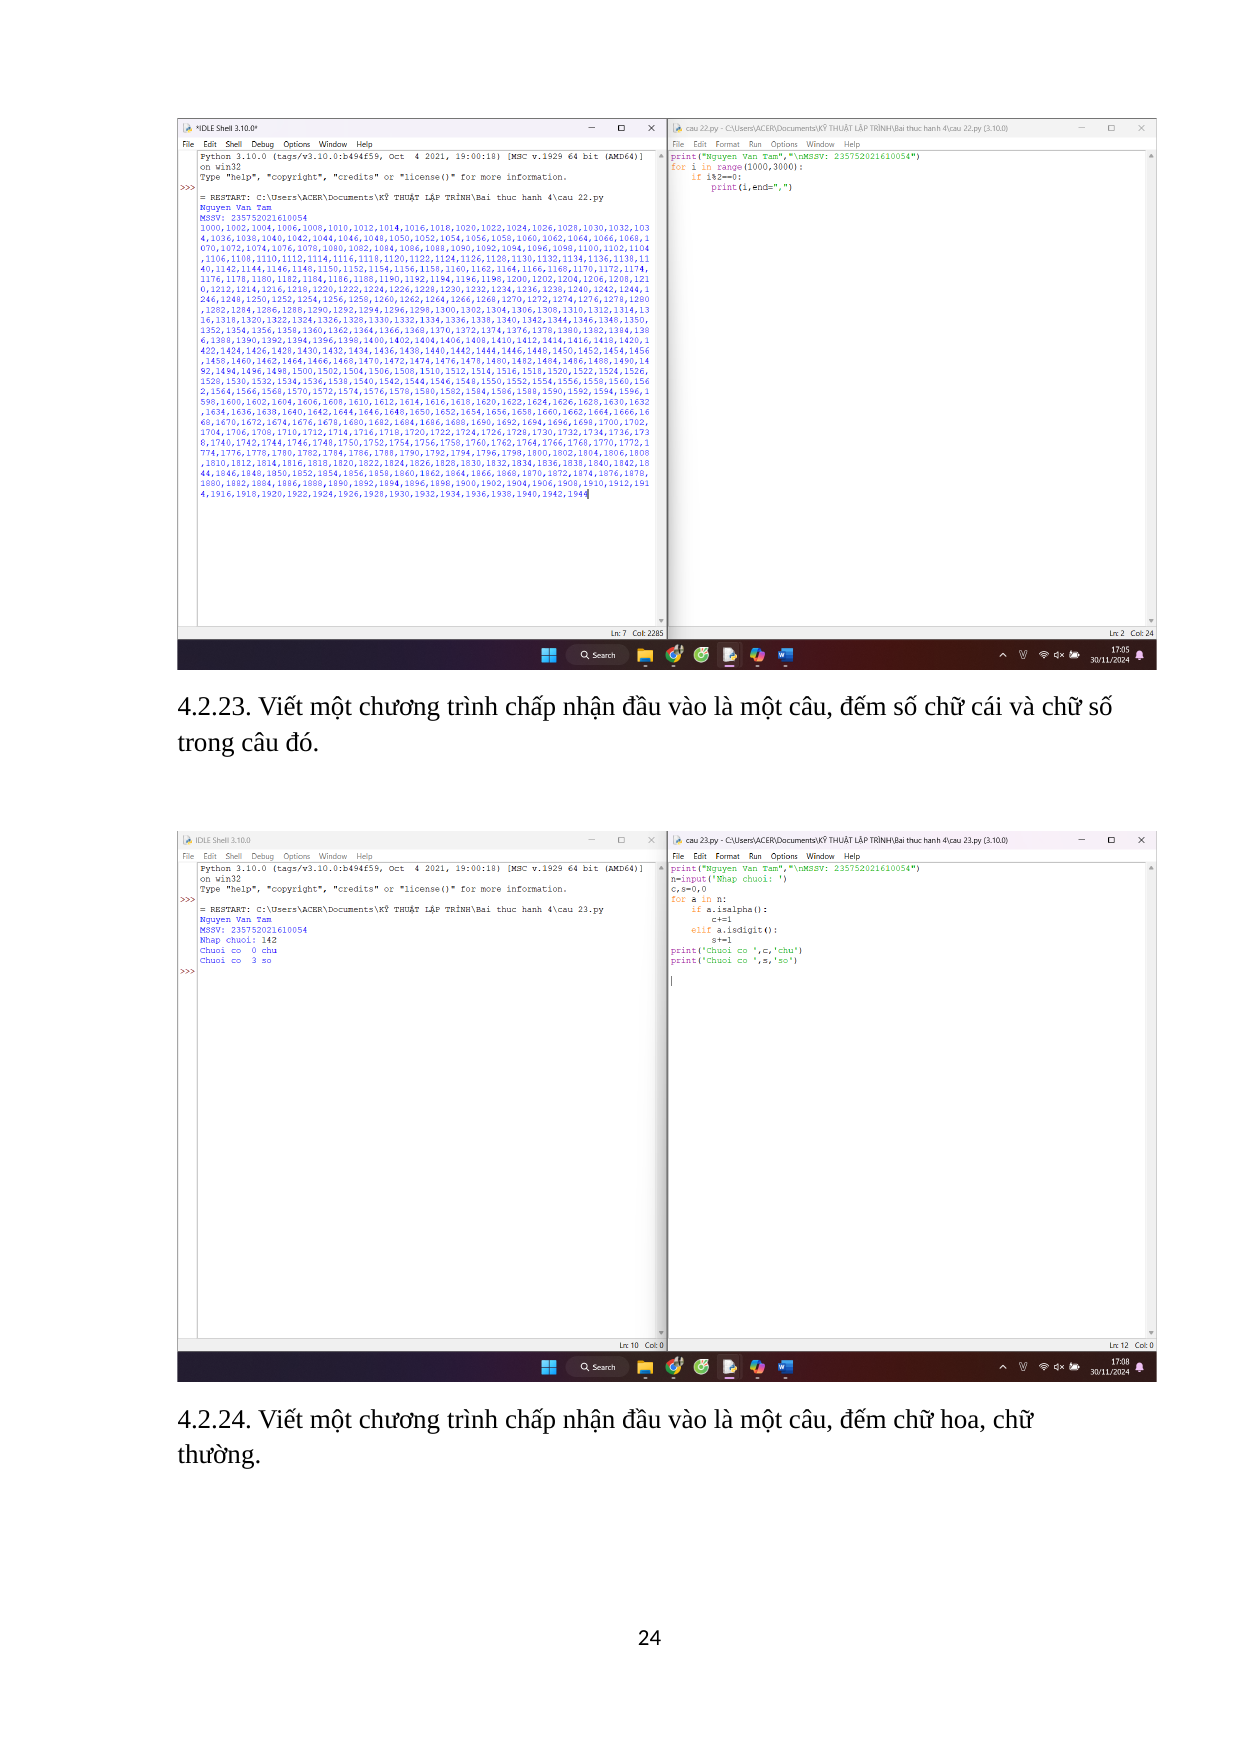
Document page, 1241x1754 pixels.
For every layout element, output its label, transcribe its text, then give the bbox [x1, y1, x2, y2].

picture [177, 831, 1157, 1382]
text 4.2.23. Viết một chương trình chấp nhận đầu vào là một câu, đếm số chữ cái và chữ số trong câu đó. [177, 691, 1121, 757]
text 4.2.24. Viết một chương trình chấp nhận đầu vào là một câu, đếm chữ hoa, chữ thường. [177, 1403, 1121, 1470]
picture [177, 118, 1157, 670]
